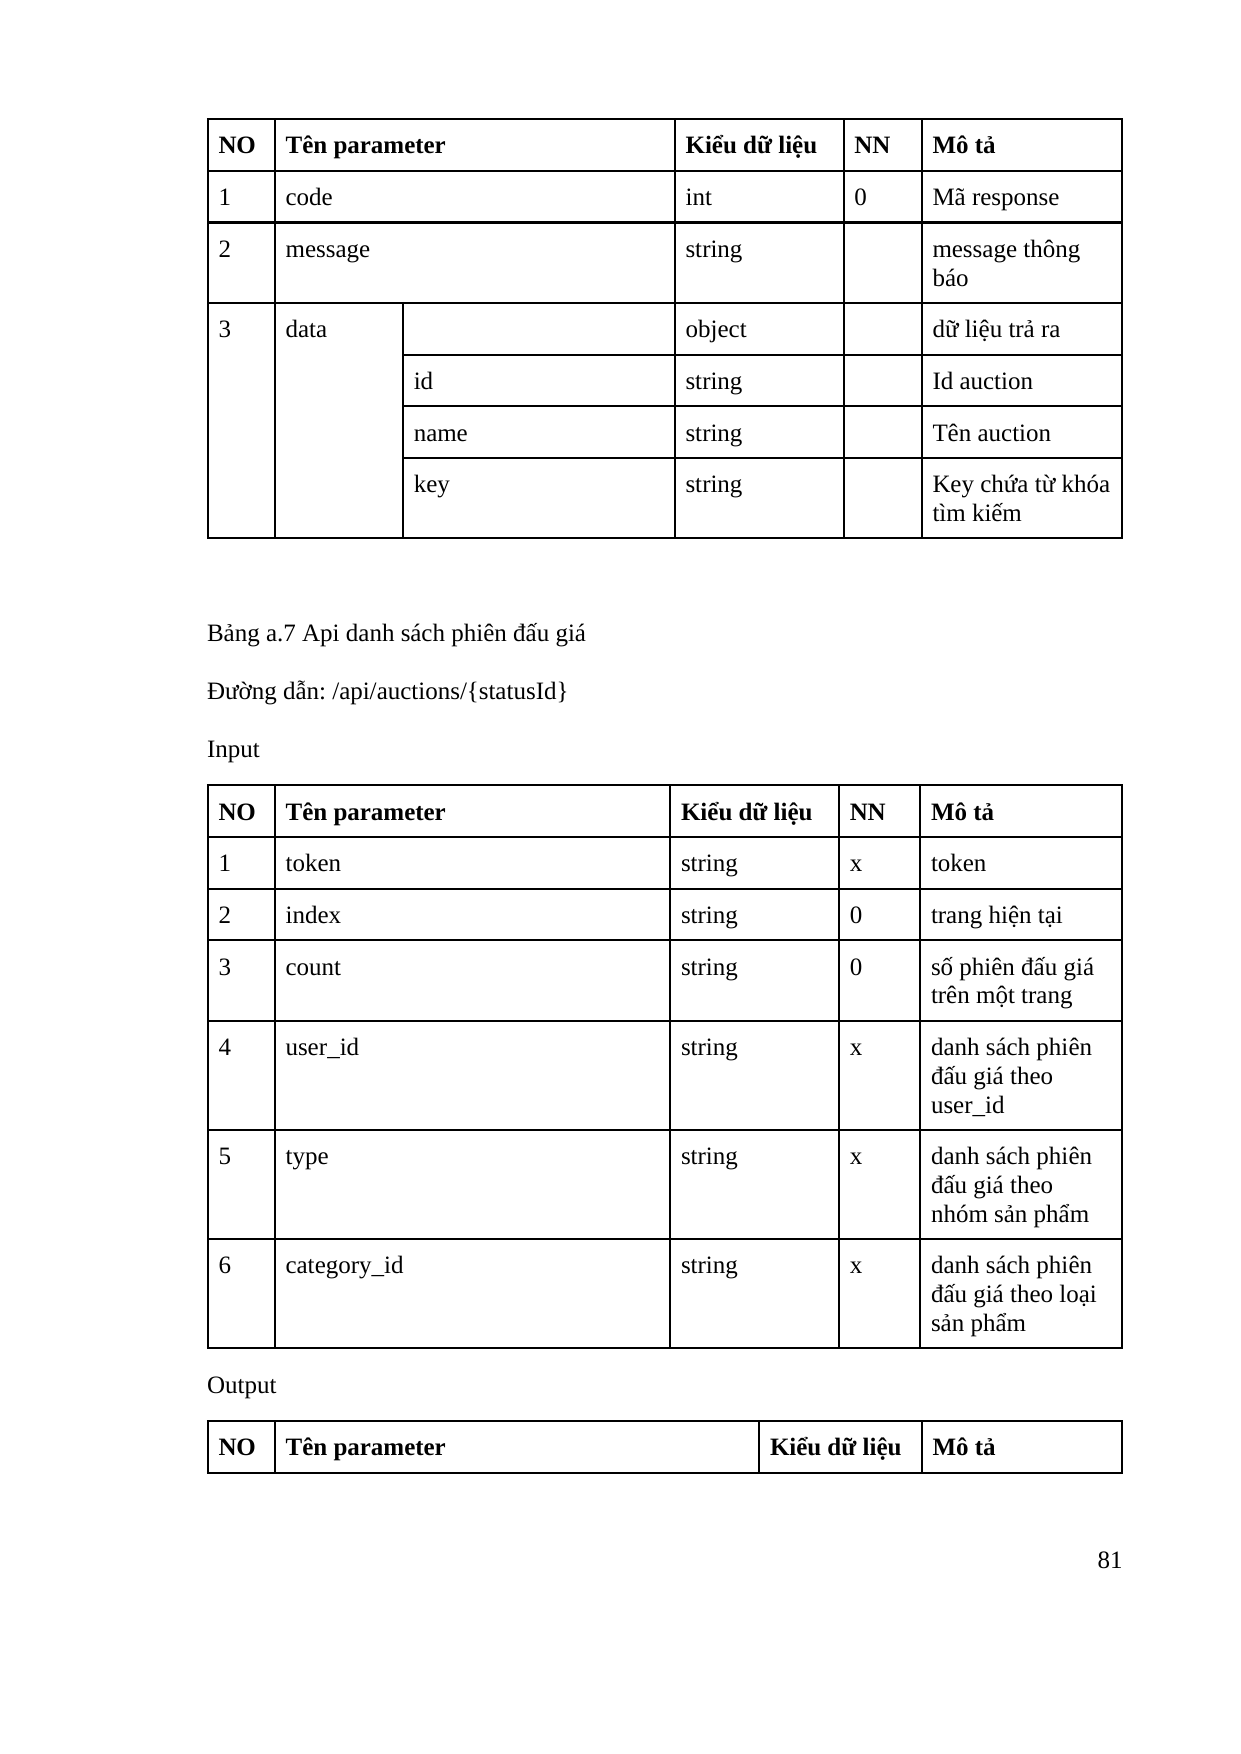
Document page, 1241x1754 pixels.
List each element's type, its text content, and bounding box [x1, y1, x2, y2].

table_cell [845, 459, 921, 537]
table_cell [845, 407, 921, 457]
table_cell 3 [209, 941, 274, 1020]
table_cell 0 [840, 890, 919, 939]
table_cell type [276, 1131, 669, 1238]
table_cell Id auction [923, 356, 1121, 405]
table_header Tên parameter [276, 786, 669, 836]
table_cell 0 [840, 941, 919, 1020]
table_cell số phiên đấu giá trên một trang [921, 941, 1121, 1020]
table_cell 5 [209, 1131, 274, 1238]
table_header Tên parameter [276, 120, 674, 170]
table_cell key [404, 459, 674, 537]
table_cell string [671, 838, 838, 888]
table_cell 2 [209, 890, 274, 939]
table_cell x [840, 1240, 919, 1347]
table_cell danh sách phiên đấu giá theo user_id [921, 1022, 1121, 1129]
table_cell Mã response [923, 172, 1121, 221]
text Đường dẫn: /api/auctions/{statusId} [207, 676, 1122, 705]
table_cell string [676, 459, 843, 537]
table_cell string [676, 407, 843, 457]
text Input [207, 734, 1122, 763]
table_header Kiểu dữ liệu [676, 120, 843, 170]
table_cell name [404, 407, 674, 457]
table_header NO [209, 1422, 274, 1472]
text Bảng a.7 Api danh sách phiên đấu giá [207, 618, 1122, 647]
table_cell x [840, 838, 919, 888]
table_cell Tên auction [923, 407, 1121, 457]
text Output [207, 1370, 1122, 1399]
table_cell code [276, 172, 674, 221]
table_cell x [840, 1131, 919, 1238]
table_cell user_id [276, 1022, 669, 1129]
table_cell string [676, 224, 843, 302]
table_cell string [671, 890, 838, 939]
table_cell [845, 356, 921, 405]
table_cell string [671, 1131, 838, 1238]
table_cell 1 [209, 838, 274, 888]
table_header Mô tả [921, 786, 1121, 836]
table_header NO [209, 786, 274, 836]
table_cell string [671, 1022, 838, 1129]
table_cell danh sách phiên đấu giá theo nhóm sản phẩm [921, 1131, 1121, 1238]
table_header Mô tả [923, 120, 1121, 170]
table_cell token [921, 838, 1121, 888]
table_cell Key chứa từ khóa tìm kiếm [923, 459, 1121, 537]
table_header Kiểu dữ liệu [760, 1422, 921, 1472]
table_cell count [276, 941, 669, 1020]
table_cell 1 [209, 172, 274, 221]
table_cell 2 [209, 224, 274, 302]
table_cell 3 [209, 304, 274, 537]
table_header Kiểu dữ liệu [671, 786, 838, 836]
table_cell [845, 224, 921, 302]
table_cell dữ liệu trả ra [923, 304, 1121, 353]
table_cell danh sách phiên đấu giá theo loại sản phẩm [921, 1240, 1121, 1347]
table_cell message [276, 224, 674, 302]
table_cell int [676, 172, 843, 221]
table_cell string [671, 941, 838, 1020]
table_cell x [840, 1022, 919, 1129]
table_header Tên parameter [276, 1422, 758, 1472]
table_cell id [404, 356, 674, 405]
table_cell string [671, 1240, 838, 1347]
table_cell token [276, 838, 669, 888]
table_cell data [276, 304, 402, 537]
table_cell 4 [209, 1022, 274, 1129]
table_cell [845, 304, 921, 353]
table_cell index [276, 890, 669, 939]
table_header NO [209, 120, 274, 170]
table_header Mô tả [923, 1422, 1121, 1472]
table_cell message thông báo [923, 224, 1121, 302]
table_cell object [676, 304, 843, 353]
table_cell 0 [845, 172, 921, 221]
table_cell [404, 304, 674, 353]
table_cell trang hiện tại [921, 890, 1121, 939]
table_cell category_id [276, 1240, 669, 1347]
table_header NN [845, 120, 921, 170]
table_cell string [676, 356, 843, 405]
table_cell 6 [209, 1240, 274, 1347]
table_header NN [840, 786, 919, 836]
